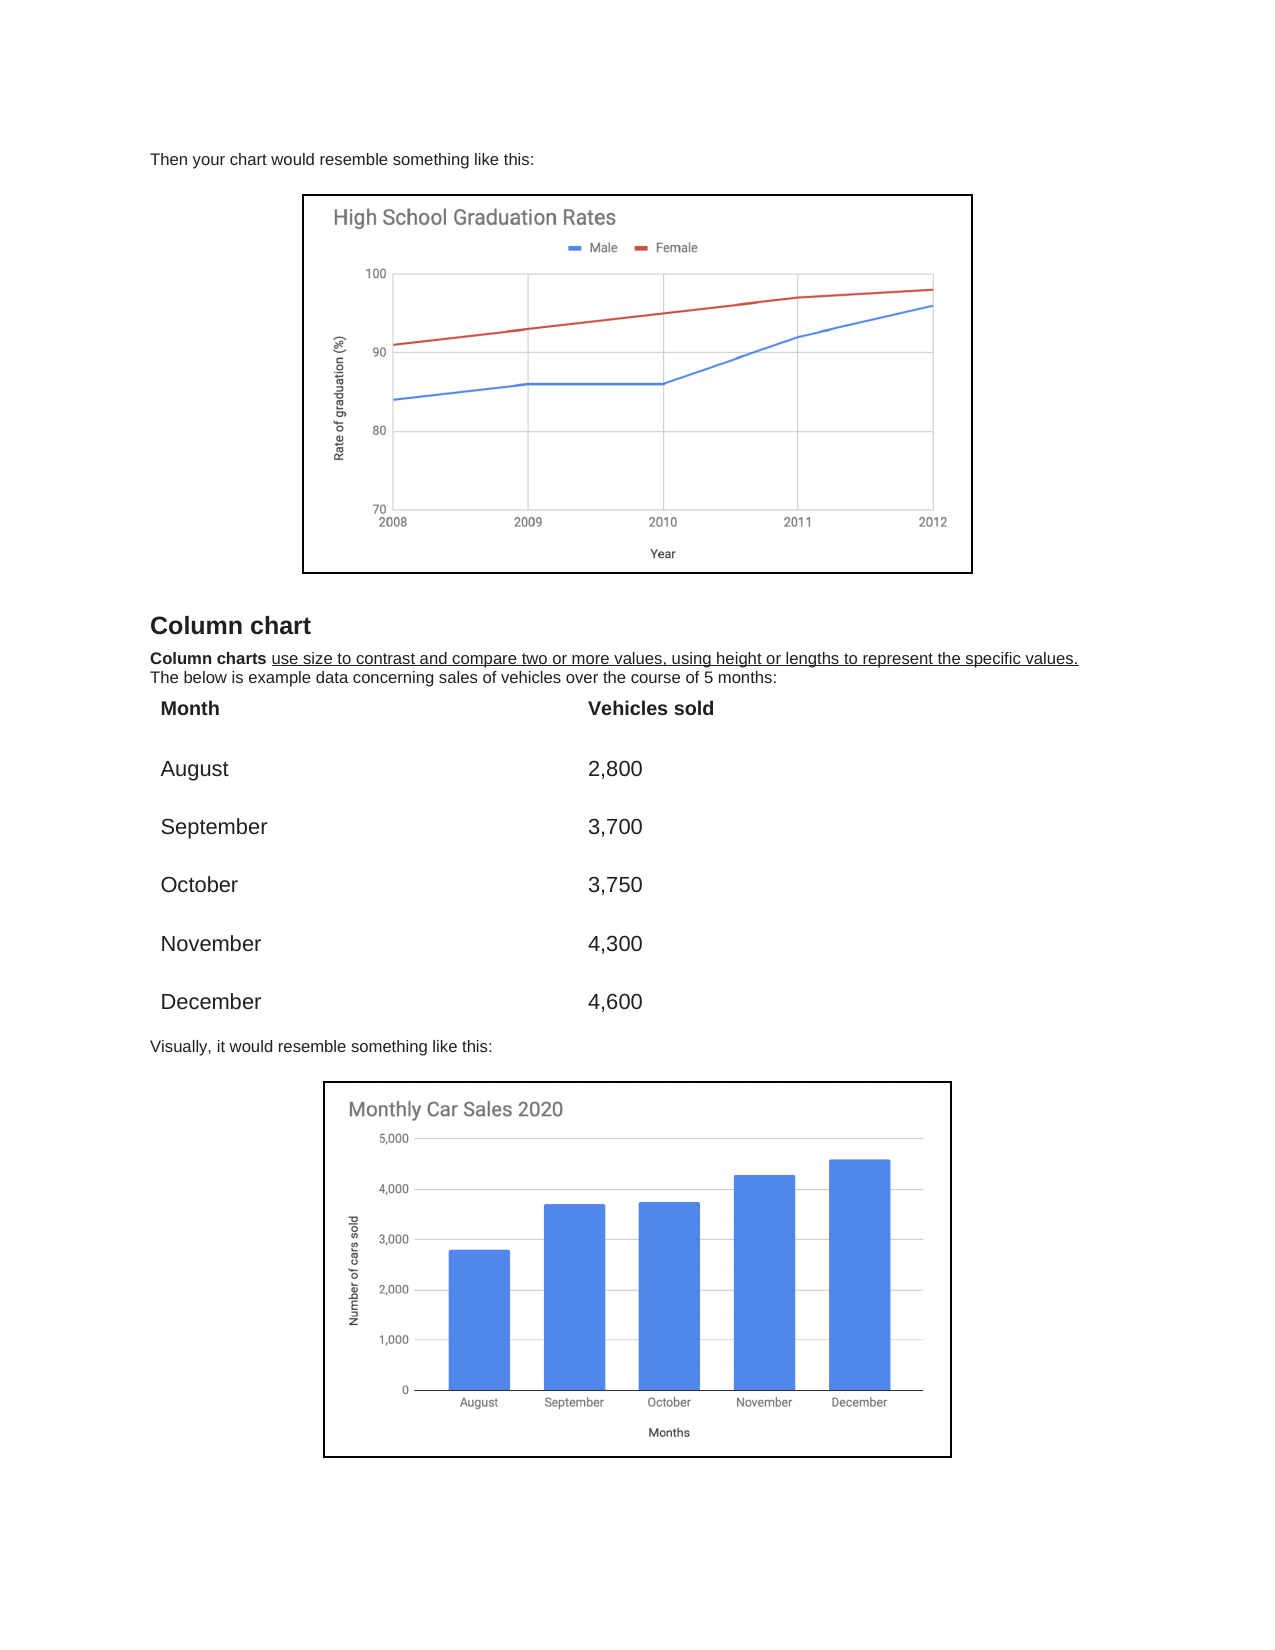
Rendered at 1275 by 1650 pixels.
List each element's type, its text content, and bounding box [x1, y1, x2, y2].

table_cell 3,750 [578, 862, 1125, 920]
table_cell October [150, 862, 577, 920]
text Column charts use size to contrast and compare two or more values, using height or lengths to represent the specific values. [150, 648, 1125, 668]
table_cell 2,800 [578, 745, 1125, 803]
table_cell 3,700 [578, 804, 1125, 862]
picture [325, 1083, 950, 1456]
table_cell 4,600 [578, 979, 1125, 1037]
table_cell August [150, 745, 577, 803]
table_cell November [150, 920, 577, 978]
text The below is example data concerning sales of vehicles over the course of 5 months: [150, 668, 1125, 687]
table_header Month [150, 687, 577, 745]
picture [304, 196, 971, 572]
text Then your chart would resemble something like this: [150, 150, 1125, 169]
table_cell December [150, 979, 577, 1037]
subtitle Column chart [150, 611, 1125, 640]
table_cell 4,300 [578, 920, 1125, 978]
text Visually, it would resemble something like this: [150, 1037, 1125, 1056]
table_header Vehicles sold [578, 687, 1125, 745]
table_cell September [150, 804, 577, 862]
